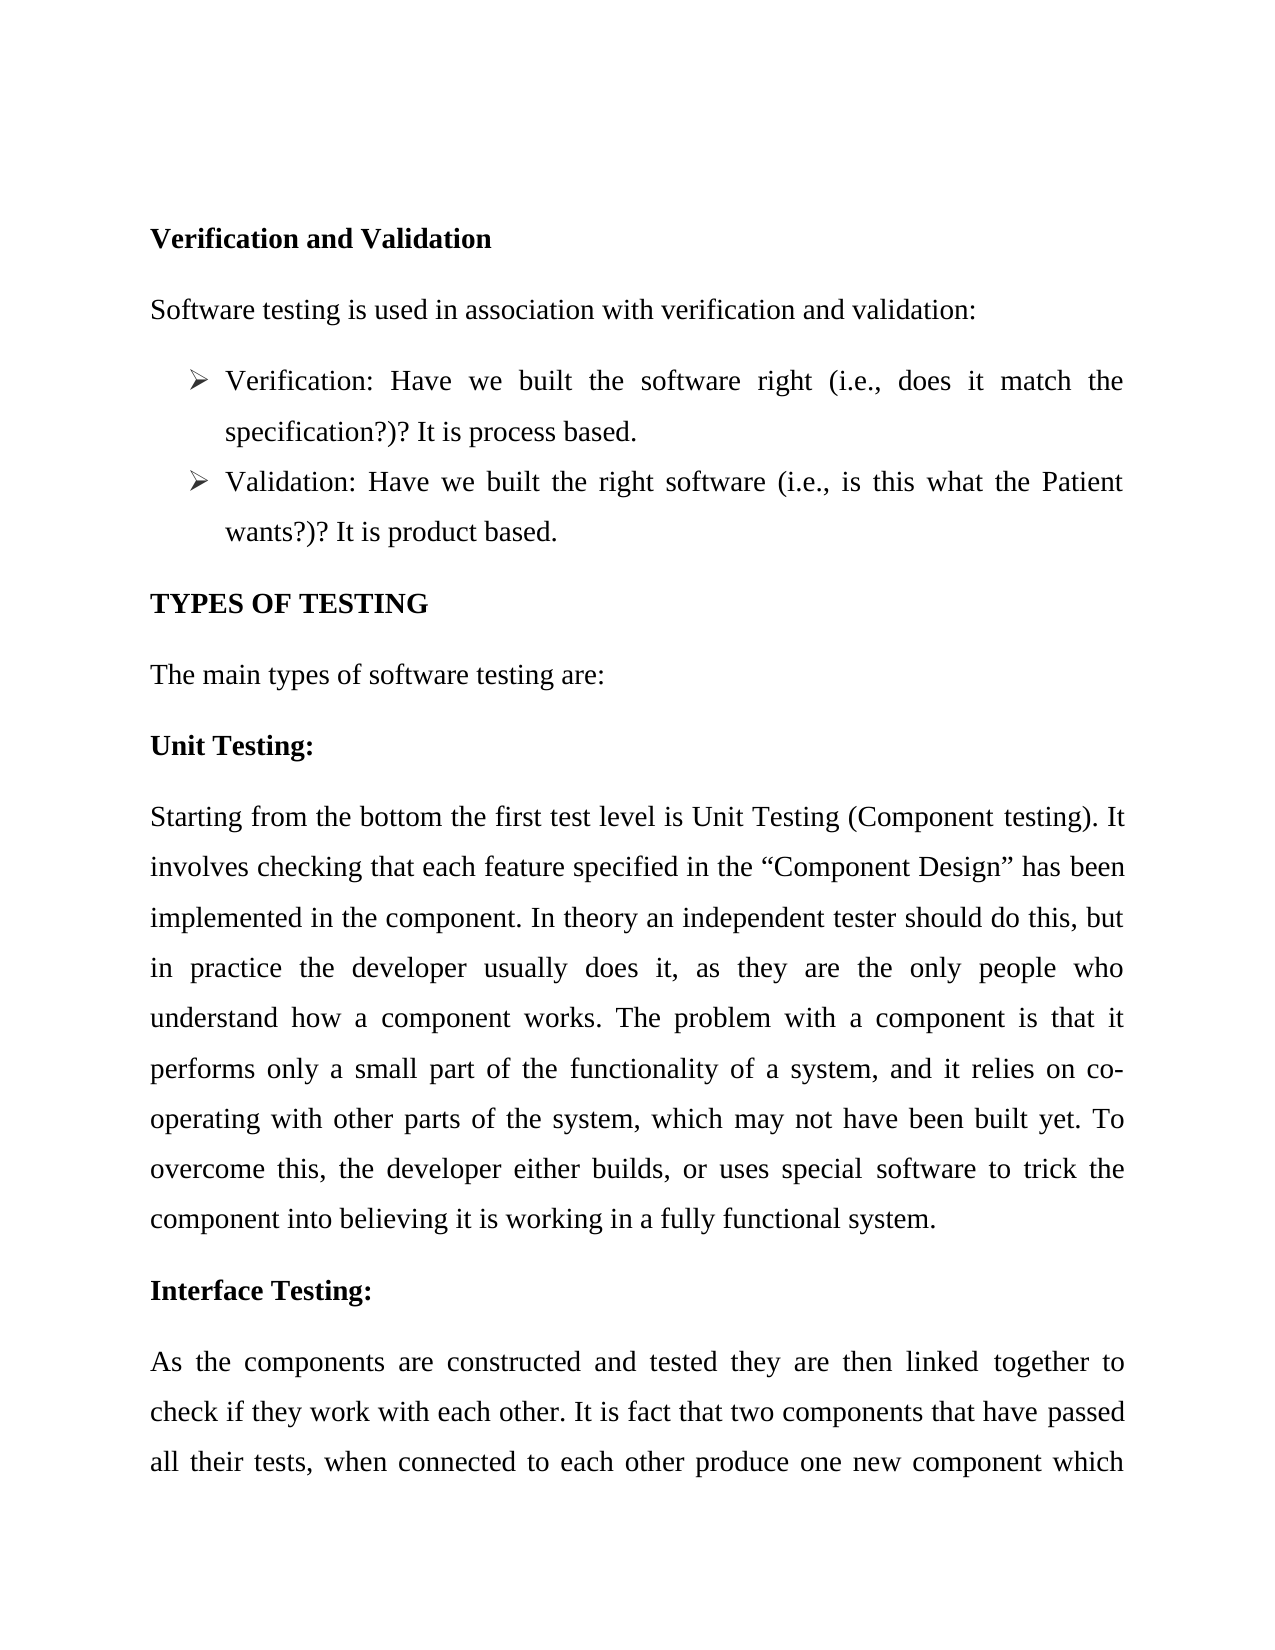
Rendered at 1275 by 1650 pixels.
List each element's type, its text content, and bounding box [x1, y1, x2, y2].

text Verification and Validation [150, 221, 1125, 255]
list Verification: Have we built the software right (i.e., does it match the specification?)? It is process based. [187, 363, 1125, 447]
text Starting from the bottom the first test level is Unit Testing (Component testing). It involves checking that each feature specified in the “Component Design” has been implemented in the component. In theory an independent tester should do this, but in practice the developer usually does it, as they are the only people who understand how a component works. The problem with a component is that it performs only a small part of the functionality of a system, and it relies on co-operating with other parts of the system, which may not have been built yet. To overcome this, the developer either builds, or uses special software to trick the component into believing it is working in a fully functional system. [150, 799, 1125, 1235]
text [150, 1344, 1125, 1478]
text Interface Testing: [150, 1273, 1125, 1306]
list Validation: Have we built the right software (i.e., is this what the Patient wants?)? It is product based. [187, 464, 1125, 548]
text Software testing is used in association with verification and validation: [150, 292, 1125, 326]
text The main types of software testing are: [150, 657, 1125, 690]
text Unit Testing: [150, 728, 1125, 762]
text TYPES OF TESTING [150, 586, 1125, 619]
